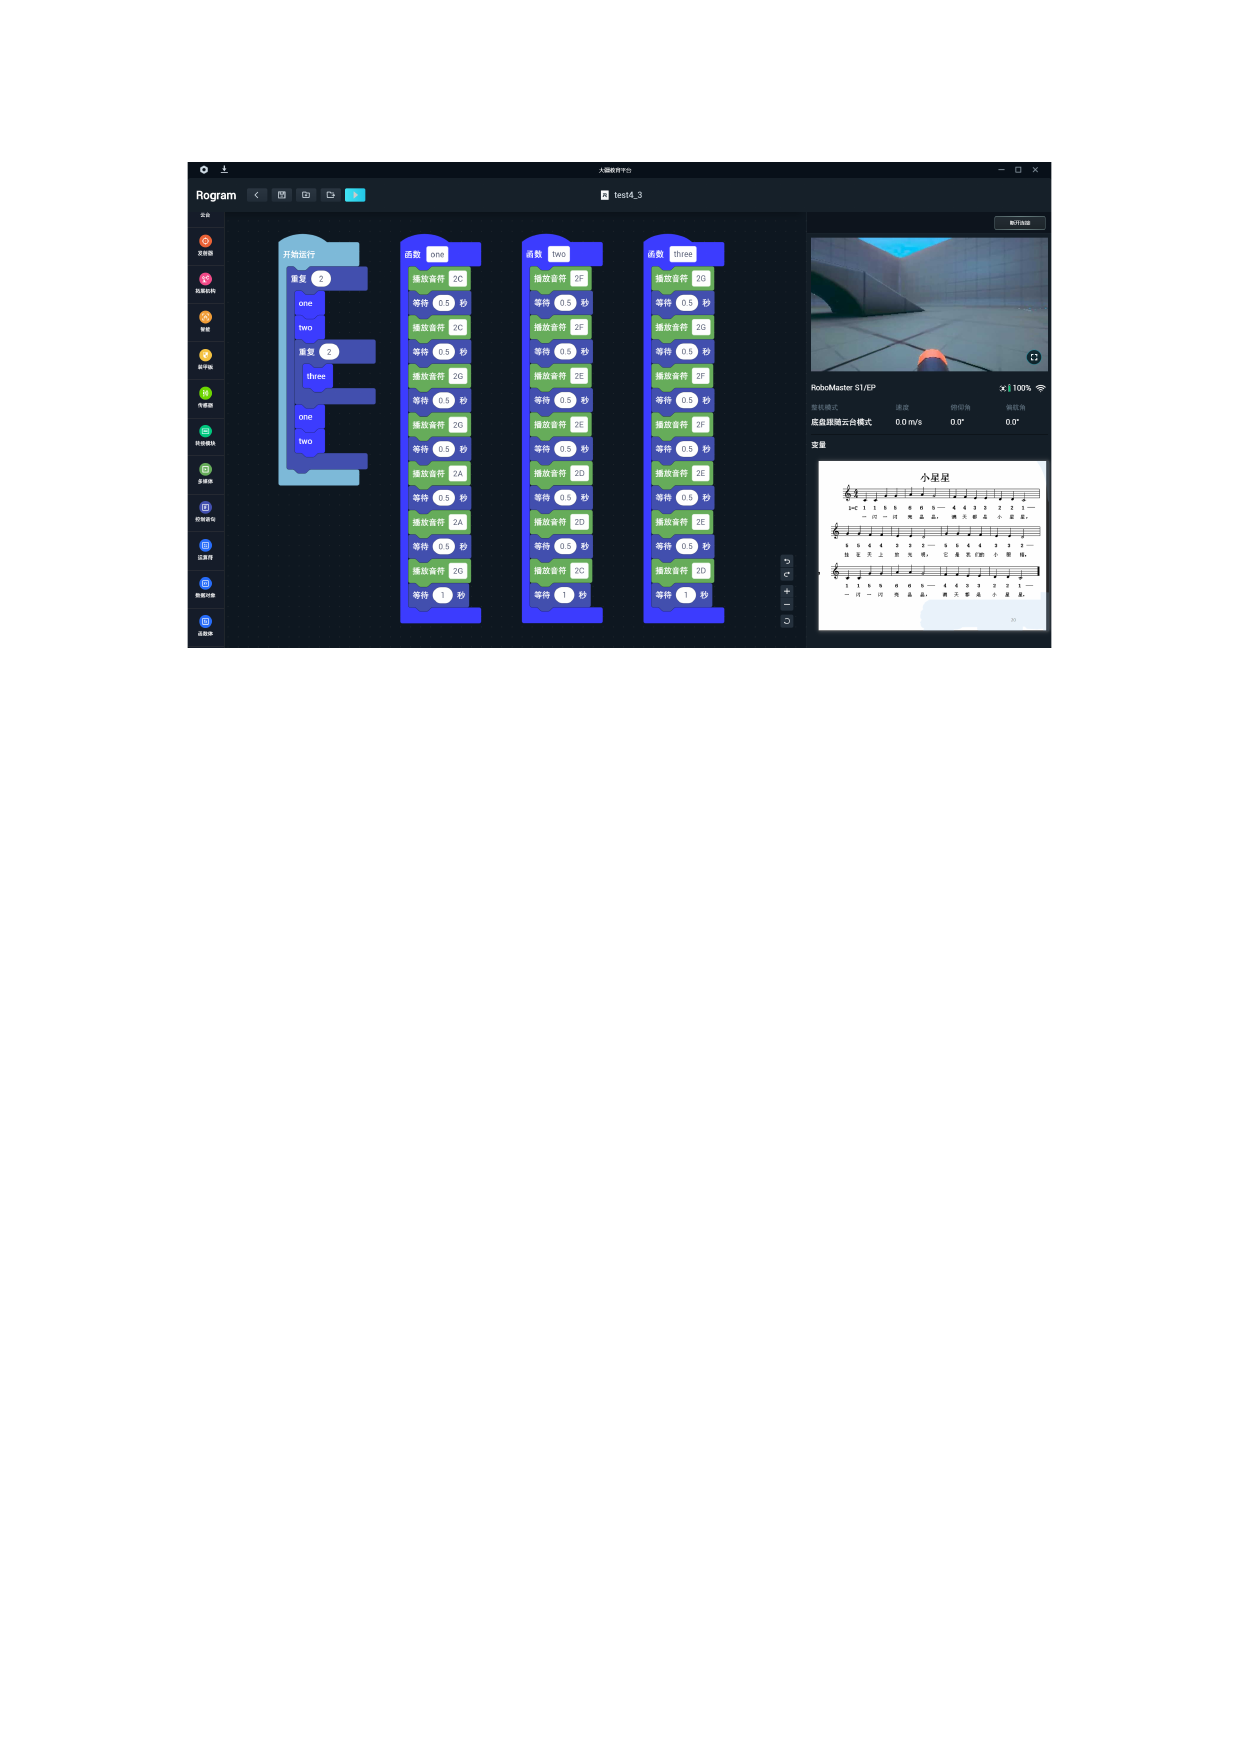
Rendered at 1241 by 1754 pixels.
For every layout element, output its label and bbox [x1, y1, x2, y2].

picture [187, 162, 1052, 648]
